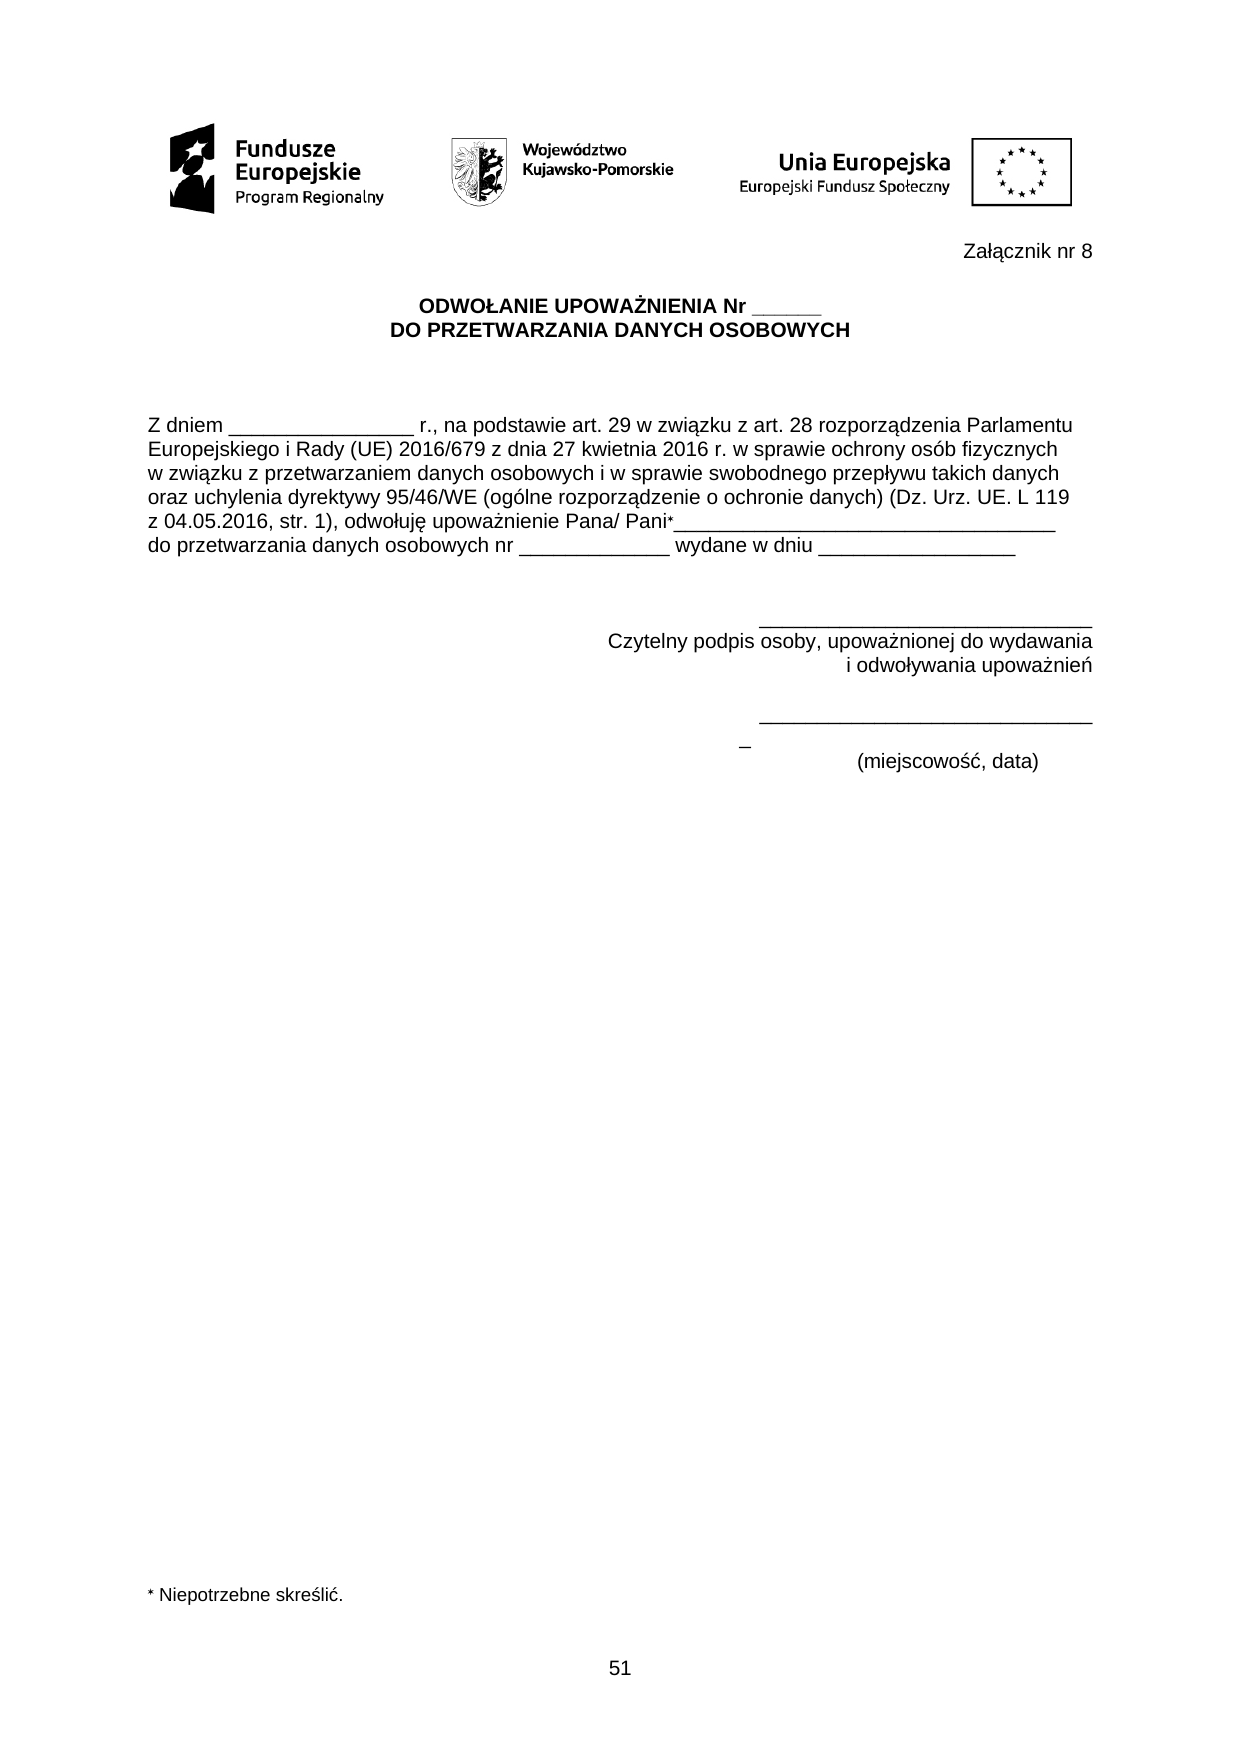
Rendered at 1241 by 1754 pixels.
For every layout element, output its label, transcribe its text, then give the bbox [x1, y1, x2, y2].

text _____________________________ [148, 605, 1093, 629]
text Załącznik nr 8 [148, 235, 1093, 262]
text ODWOŁANIE UPOWAŻNIENIA Nr ______ DO PRZETWARZANIA DANYCH OSOBOWYCH [148, 293, 1093, 341]
text ______________________________ [739, 701, 1093, 749]
text Z dniem ________________ r., na podstawie art. 29 w związku z art. 28 rozporządzenia Parlamentu Europejskiego i Rady (UE) 2016/679 z dnia 27 kwietnia 2016 r. w sprawie ochrony osób fizycznych w związku z przetwarzaniem danych osobowych i w sprawie swobodnego przepływu takich danych oraz uchylenia dyrektywy 95/46/WE (ogólne rozporządzenie o ochronie danych) (Dz. Urz. UE. L 119 z 04.05.2016, str. 1), odwołuję upoważnienie Pana/ Pani_________________________________ do przetwarzania danych osobowych nr _____________ wydane w dniu _________________ [148, 413, 1093, 557]
text (miejscowość, data) [149, 749, 1093, 773]
picture [147, 100, 1093, 235]
text Czytelny podpis osoby, upoważnionej do wydawania i odwoływania upoważnień [593, 629, 1093, 677]
